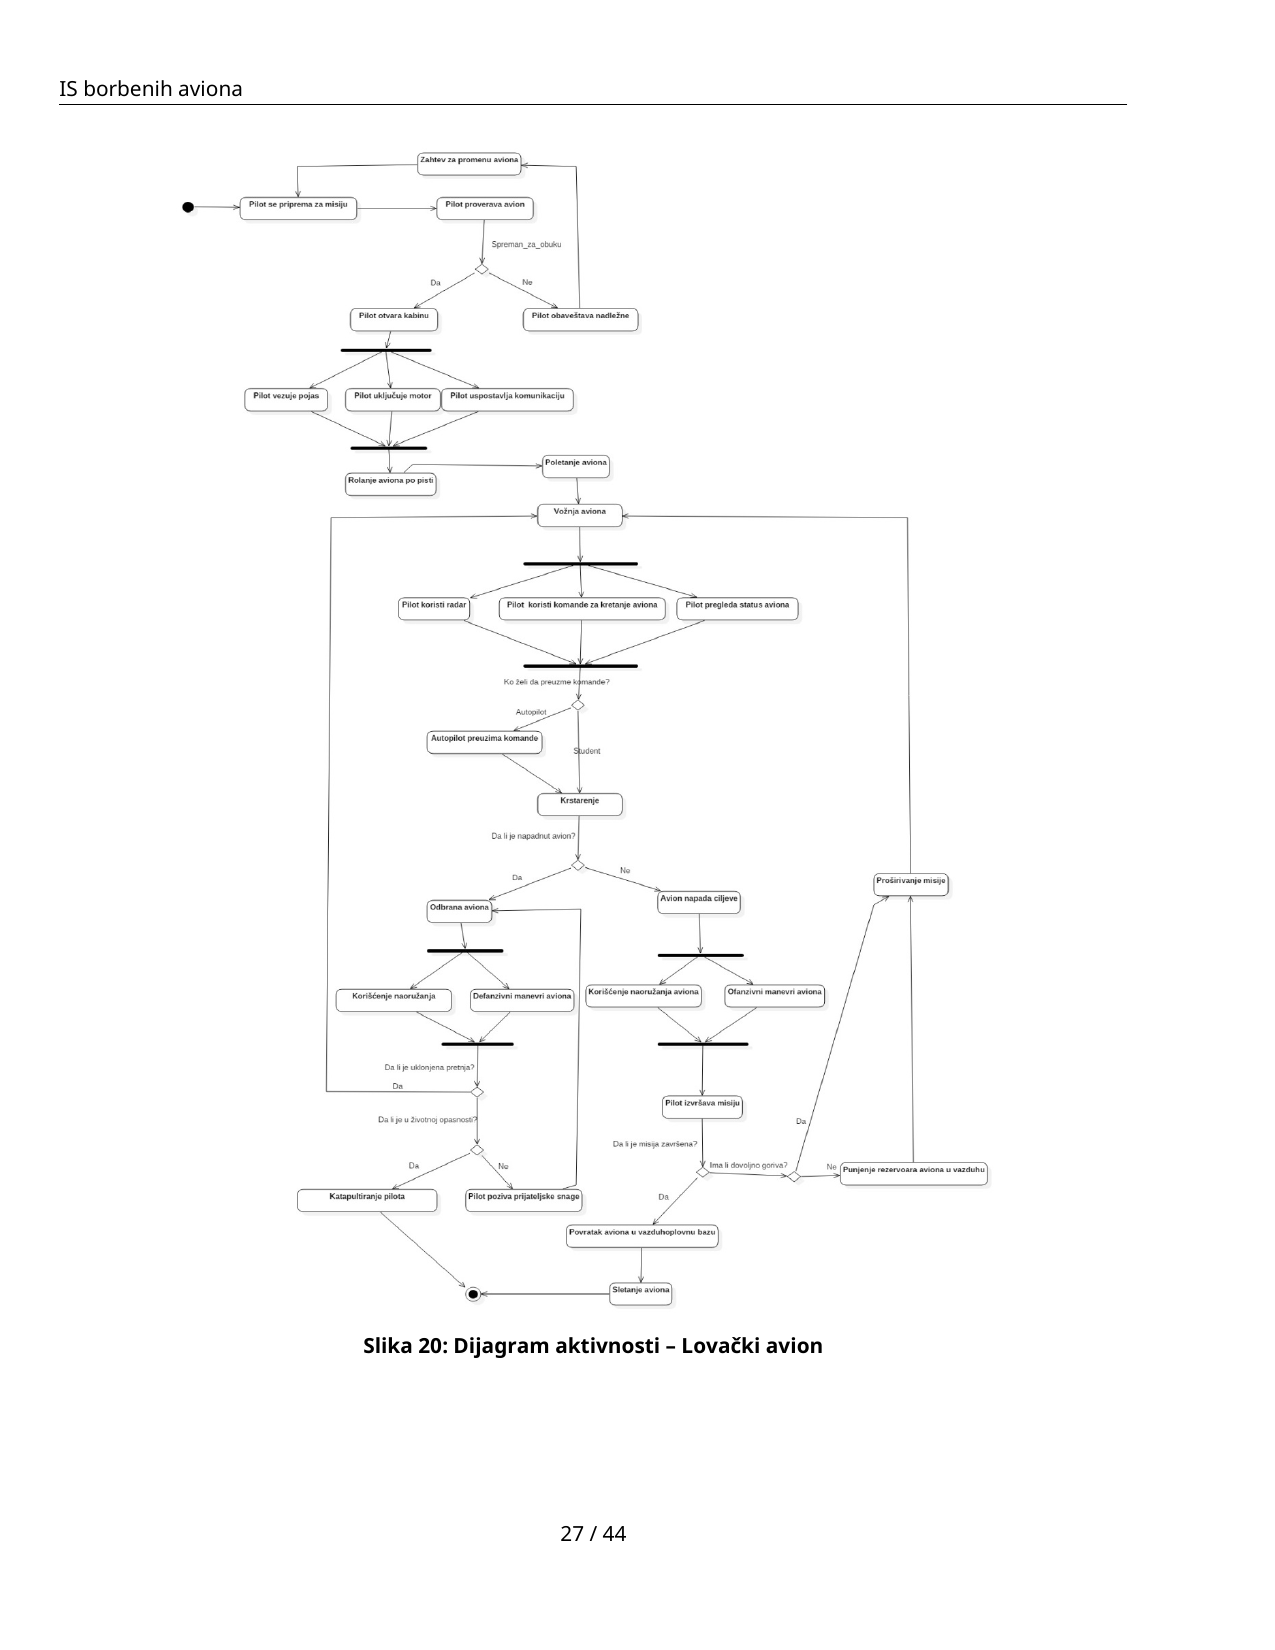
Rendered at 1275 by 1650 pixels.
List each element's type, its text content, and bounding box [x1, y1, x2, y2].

text Slika 20: Dijagram aktivnosti – Lovački avion [59, 1331, 1127, 1359]
picture [176, 147, 1011, 1327]
